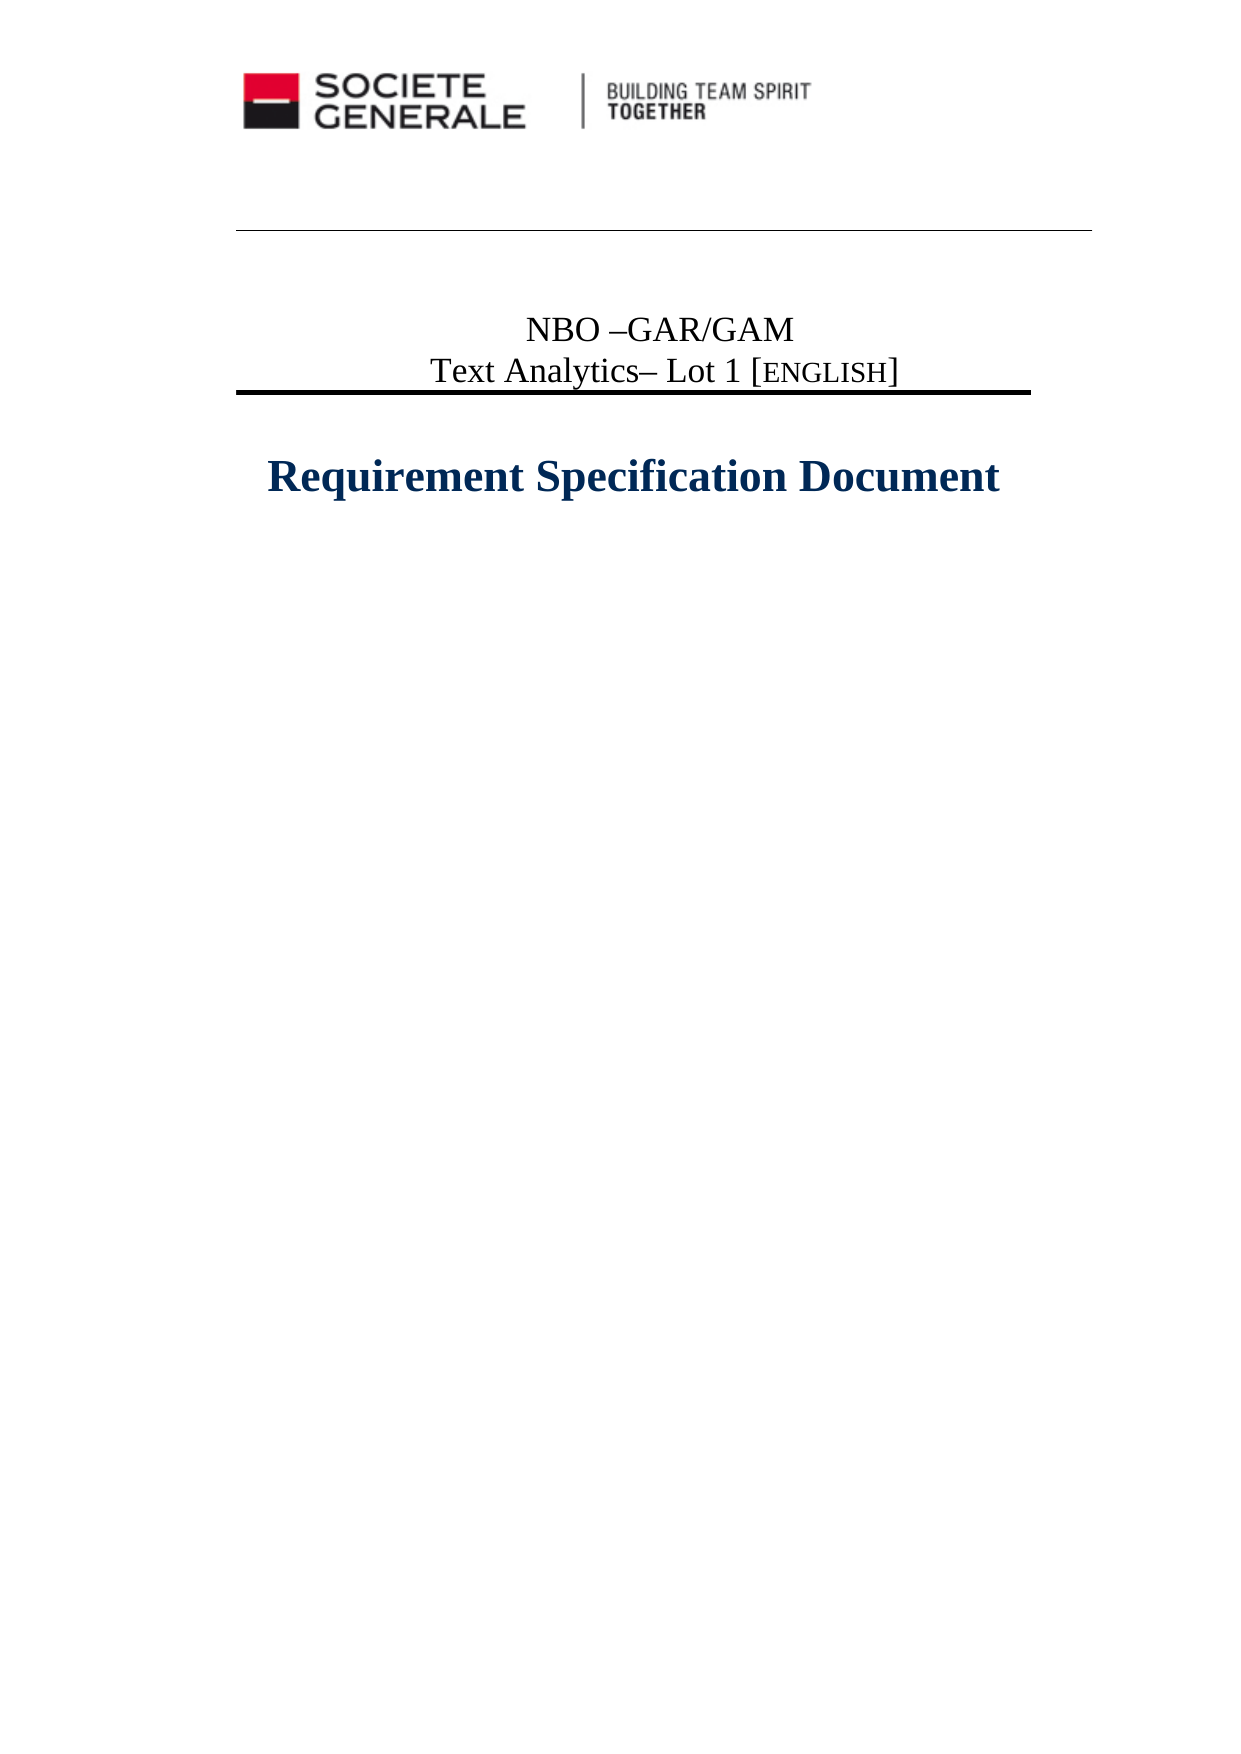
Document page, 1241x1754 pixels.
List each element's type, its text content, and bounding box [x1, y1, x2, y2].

table_cell Requirement Specification Document [230, 436, 1037, 608]
table_header [230, 390, 1037, 436]
picture [236, 65, 818, 137]
text NBO –GAR/GAM Text Analytics– Lot 1 [ENGLISH] [236, 308, 1092, 390]
